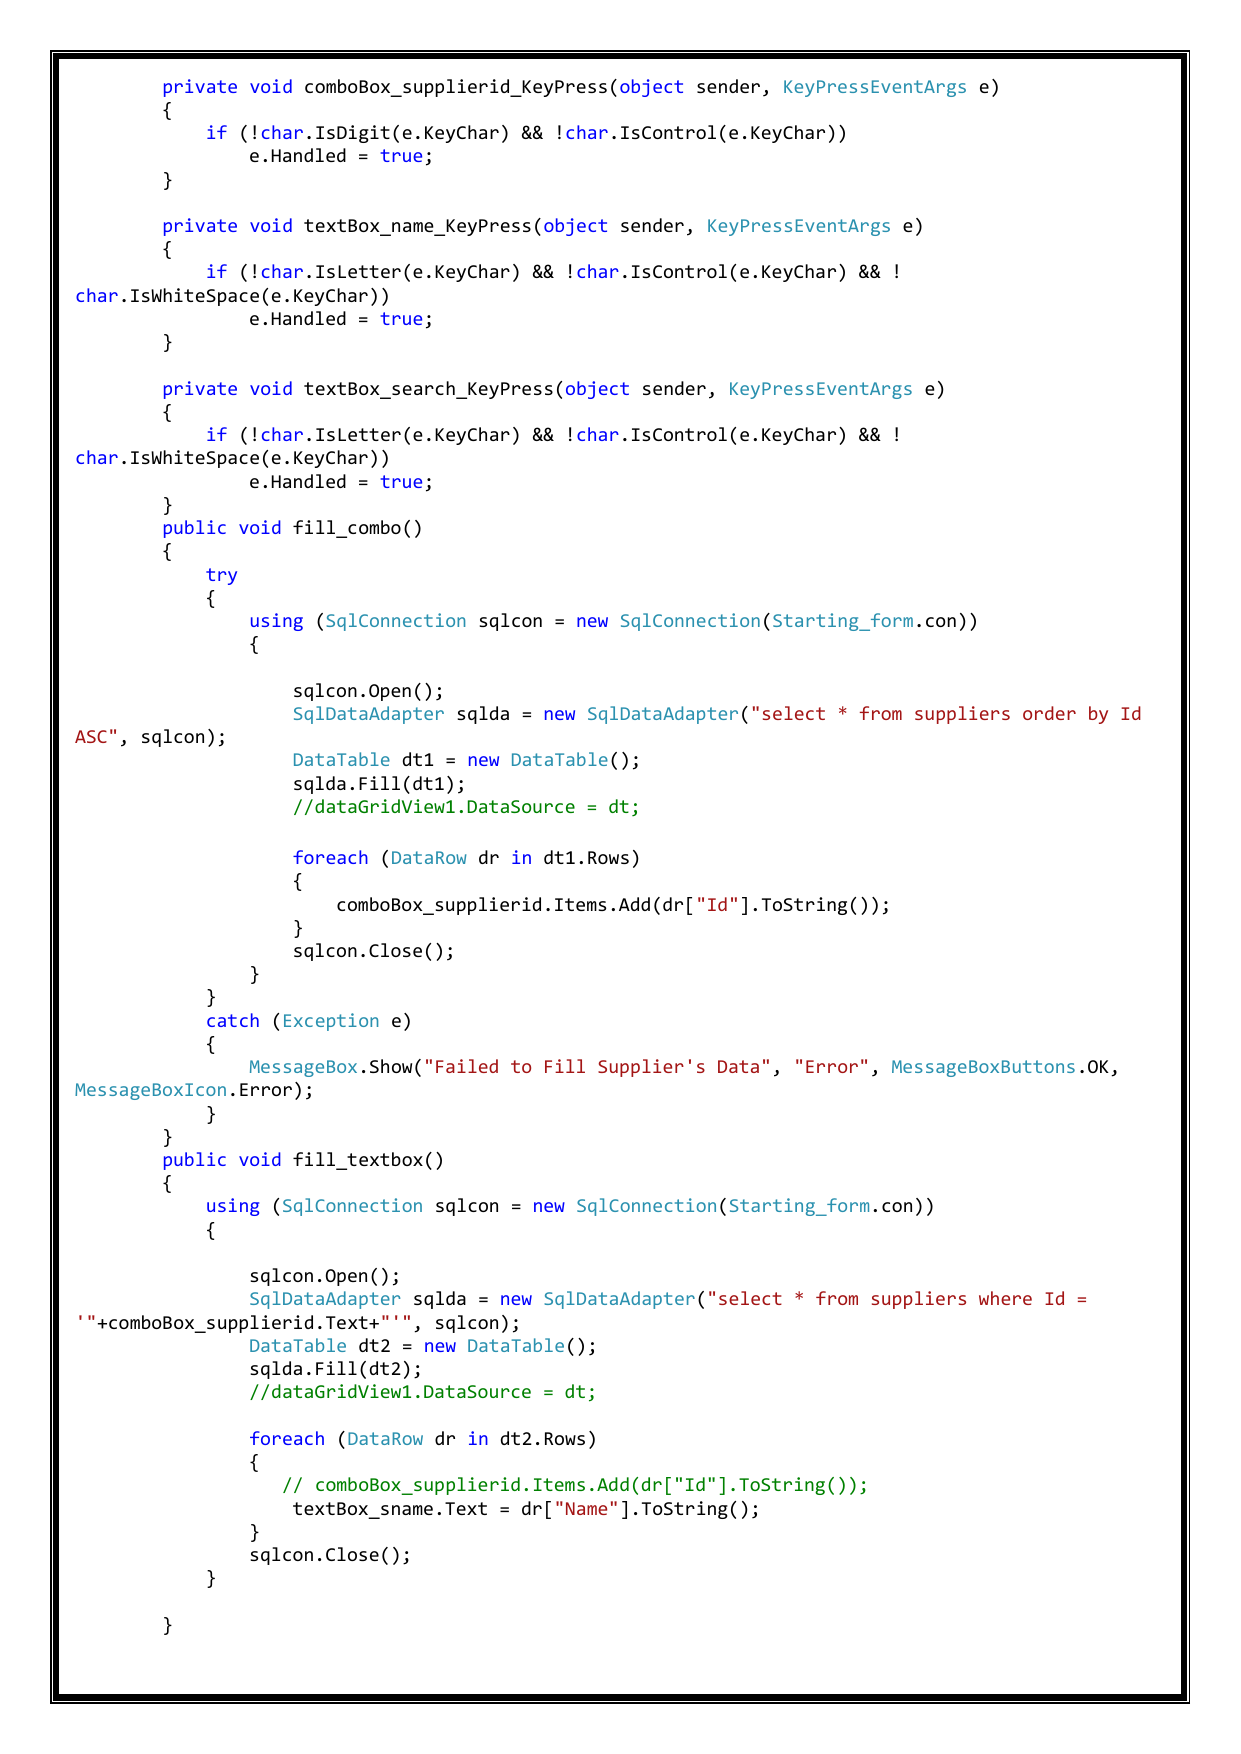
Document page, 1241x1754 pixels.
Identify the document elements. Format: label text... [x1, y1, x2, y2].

text foreach (DataRow dr in dt2.Rows) [75, 1427, 1165, 1450]
text sqlcon.Open(); [75, 679, 1165, 702]
text using (SqlConnection sqlcon = new SqlConnection(Starting_form.con)) [75, 609, 1165, 632]
text using (SqlConnection sqlcon = new SqlConnection(Starting_form.con)) [75, 1195, 1165, 1218]
text { [75, 400, 1165, 423]
text catch (Exception e) [75, 1009, 1165, 1032]
text sqlda.Fill(dt2); [75, 1357, 1165, 1381]
text DataTable dt2 = new DataTable(); [75, 1334, 1165, 1357]
text e.Handled = true; [75, 145, 1165, 168]
text textBox_sname.Text = dr["Name"].ToString(); [75, 1497, 1165, 1520]
text { [75, 869, 1165, 893]
text sqlcon.Open(); [75, 1264, 1165, 1288]
text sqlcon.Close(); [75, 939, 1165, 962]
text public void fill_textbox() [75, 1148, 1165, 1172]
text { [75, 1032, 1165, 1055]
text } [75, 916, 1165, 939]
text if (!char.IsLetter(e.KeyChar) && !char.IsControl(e.KeyChar) && !char.IsWhiteSpace(e.KeyChar)) [75, 261, 1165, 307]
text } [75, 1613, 1165, 1636]
text comboBox_supplierid.Items.Add(dr["Id"].ToString()); [75, 893, 1165, 916]
text private void textBox_name_KeyPress(object sender, KeyPressEventArgs e) [75, 214, 1165, 238]
text try [75, 563, 1165, 586]
text { [75, 586, 1165, 609]
text } [75, 986, 1165, 1009]
text e.Handled = true; [75, 470, 1165, 493]
text } [75, 1102, 1165, 1125]
text // comboBox_supplierid.Items.Add(dr["Id"].ToString()); [75, 1473, 1165, 1497]
text { [75, 1450, 1165, 1473]
text public void fill_combo() [75, 516, 1165, 539]
text foreach (DataRow dr in dt1.Rows) [75, 846, 1165, 869]
text MessageBox.Show("Failed to Fill Supplier's Data", "Error", MessageBoxButtons.OK, MessageBoxIcon.Error); [75, 1055, 1165, 1102]
text { [75, 238, 1165, 261]
text private void comboBox_supplierid_KeyPress(object sender, KeyPressEventArgs e) [75, 75, 1165, 98]
text { [75, 539, 1165, 563]
text } [75, 331, 1165, 354]
text } [75, 493, 1165, 516]
text if (!char.IsLetter(e.KeyChar) && !char.IsControl(e.KeyChar) && !char.IsWhiteSpace(e.KeyChar)) [75, 423, 1165, 470]
text } [75, 962, 1165, 986]
text e.Handled = true; [75, 307, 1165, 331]
text { [75, 98, 1165, 121]
text { [75, 1218, 1165, 1241]
text DataTable dt1 = new DataTable(); [75, 749, 1165, 772]
text SqlDataAdapter sqlda = new SqlDataAdapter("select * from suppliers where Id = '"+comboBox_supplierid.Text+"'", sqlcon); [75, 1288, 1165, 1334]
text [75, 121, 1165, 145]
text sqlcon.Close(); [75, 1543, 1165, 1566]
text sqlda.Fill(dt1); [75, 772, 1165, 795]
text { [75, 632, 1165, 656]
text } [75, 1520, 1165, 1543]
text private void textBox_search_KeyPress(object sender, KeyPressEventArgs e) [75, 377, 1165, 400]
text //dataGridView1.DataSource = dt; [75, 795, 1165, 818]
text } [75, 1125, 1165, 1148]
text SqlDataAdapter sqlda = new SqlDataAdapter("select * from suppliers order by Id ASC", sqlcon); [75, 702, 1165, 749]
text } [75, 168, 1165, 191]
text { [75, 1172, 1165, 1195]
text //dataGridView1.DataSource = dt; [75, 1381, 1165, 1404]
text } [75, 1566, 1165, 1590]
